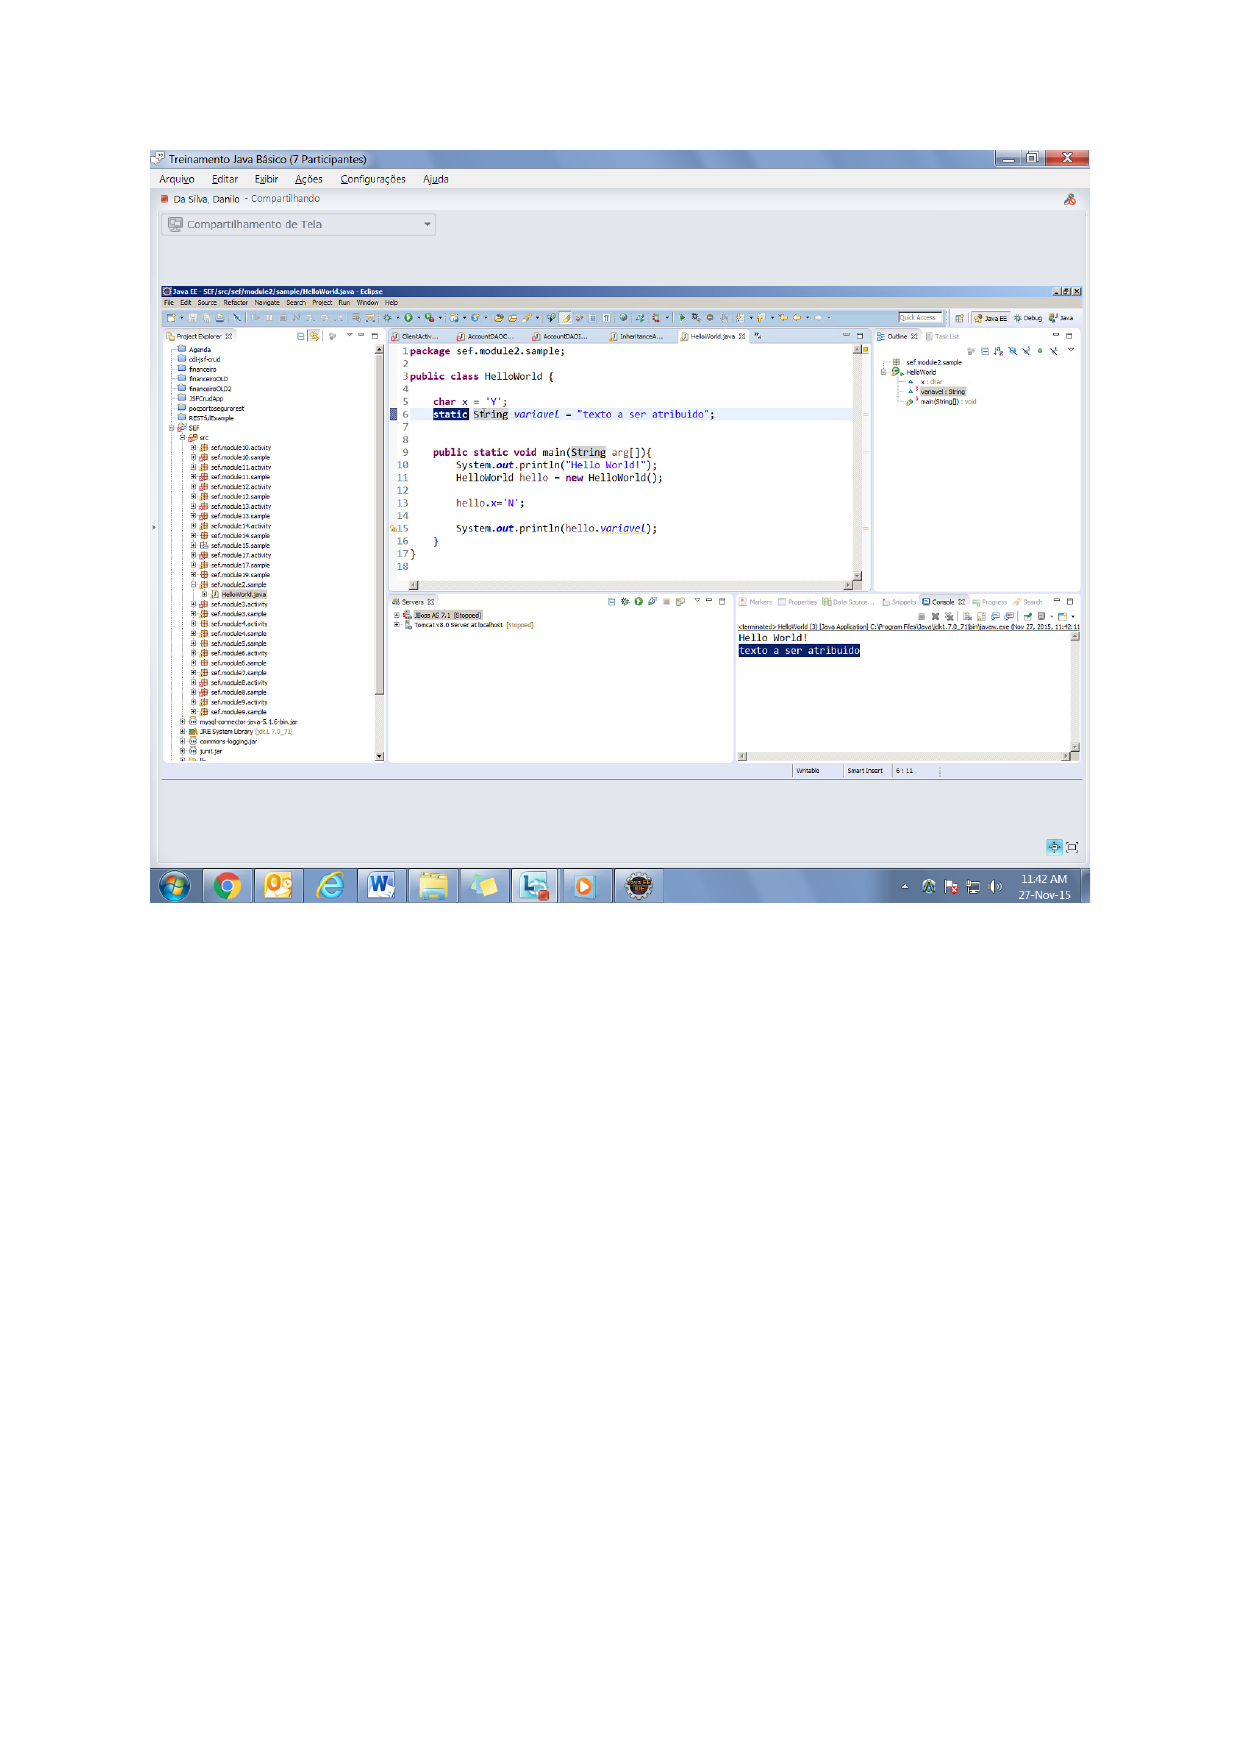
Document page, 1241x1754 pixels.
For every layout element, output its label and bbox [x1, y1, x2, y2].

picture [150, 150, 1091, 903]
